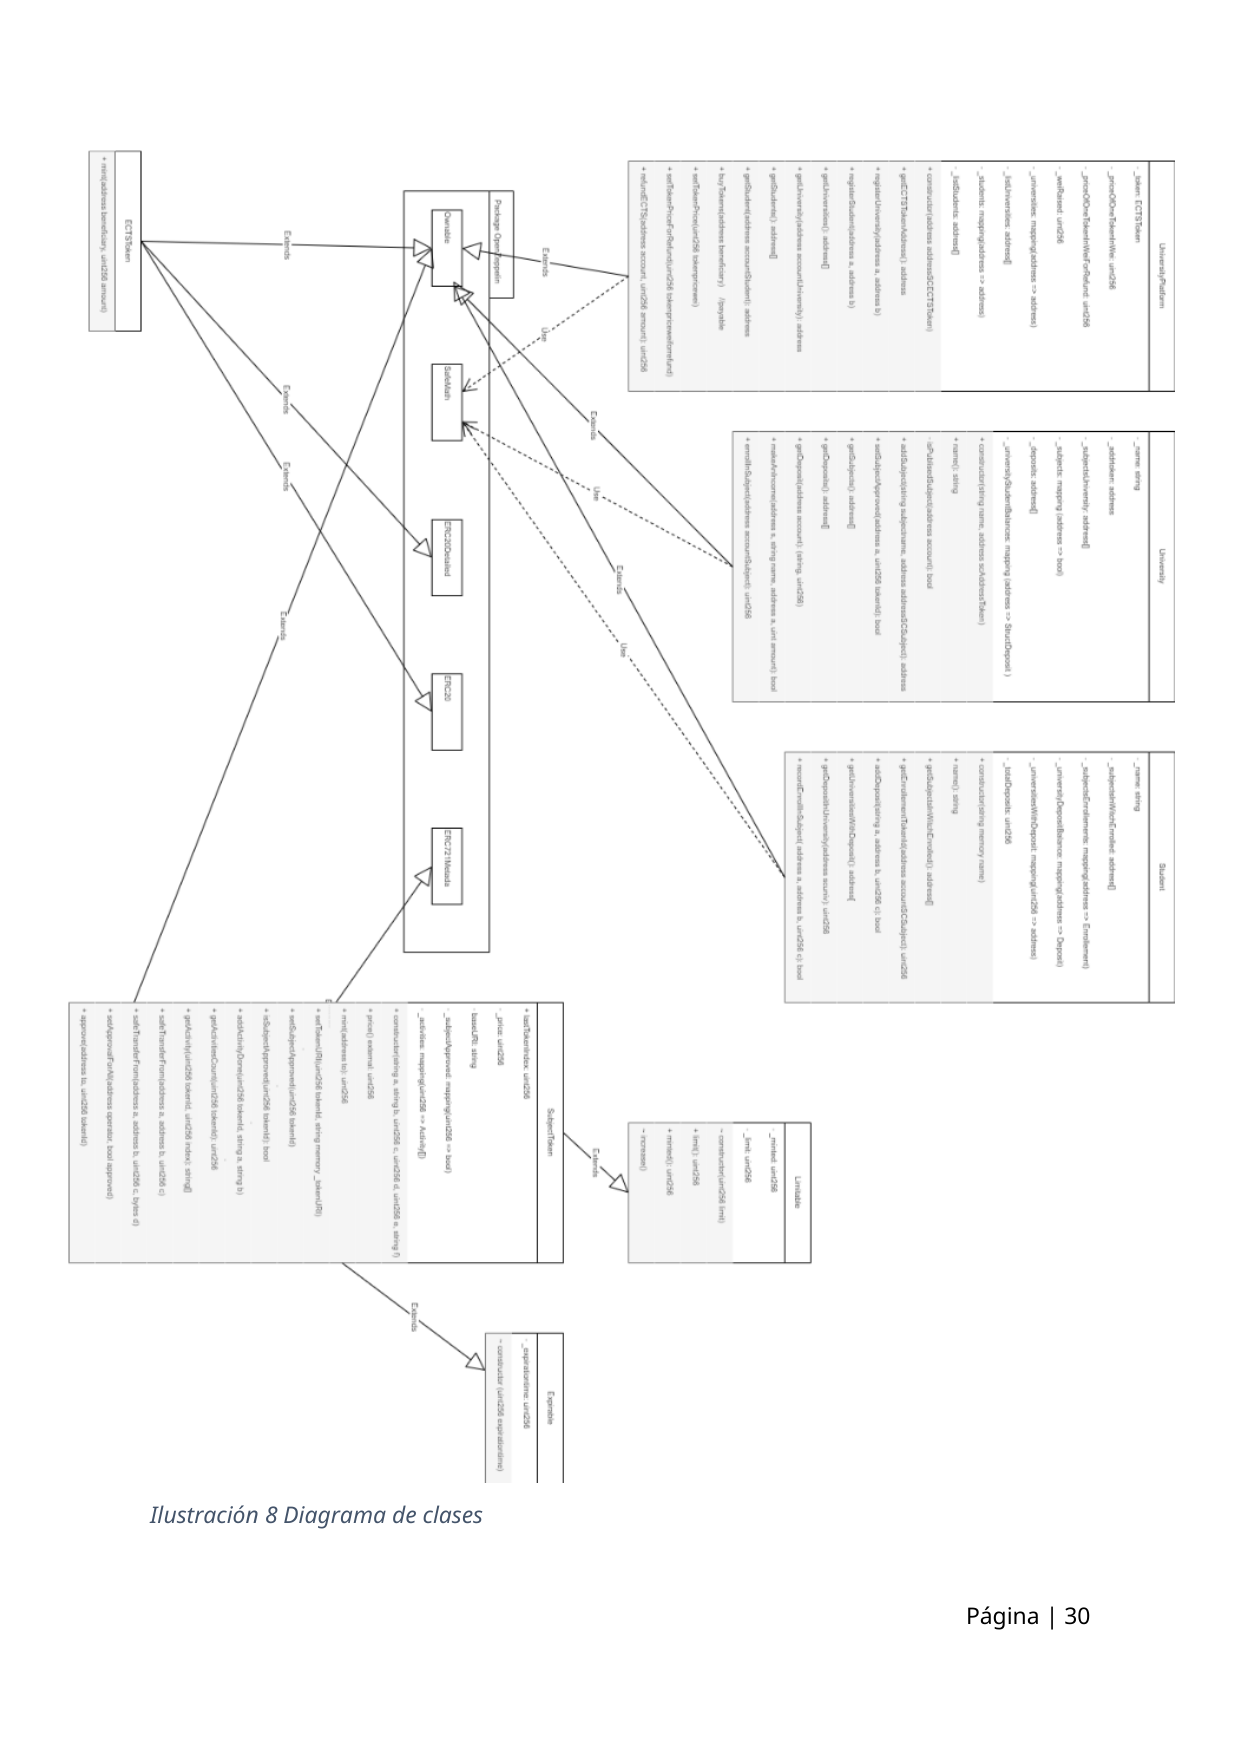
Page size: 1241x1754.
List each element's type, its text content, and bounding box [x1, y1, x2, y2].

picture [67, 152, 1175, 1483]
